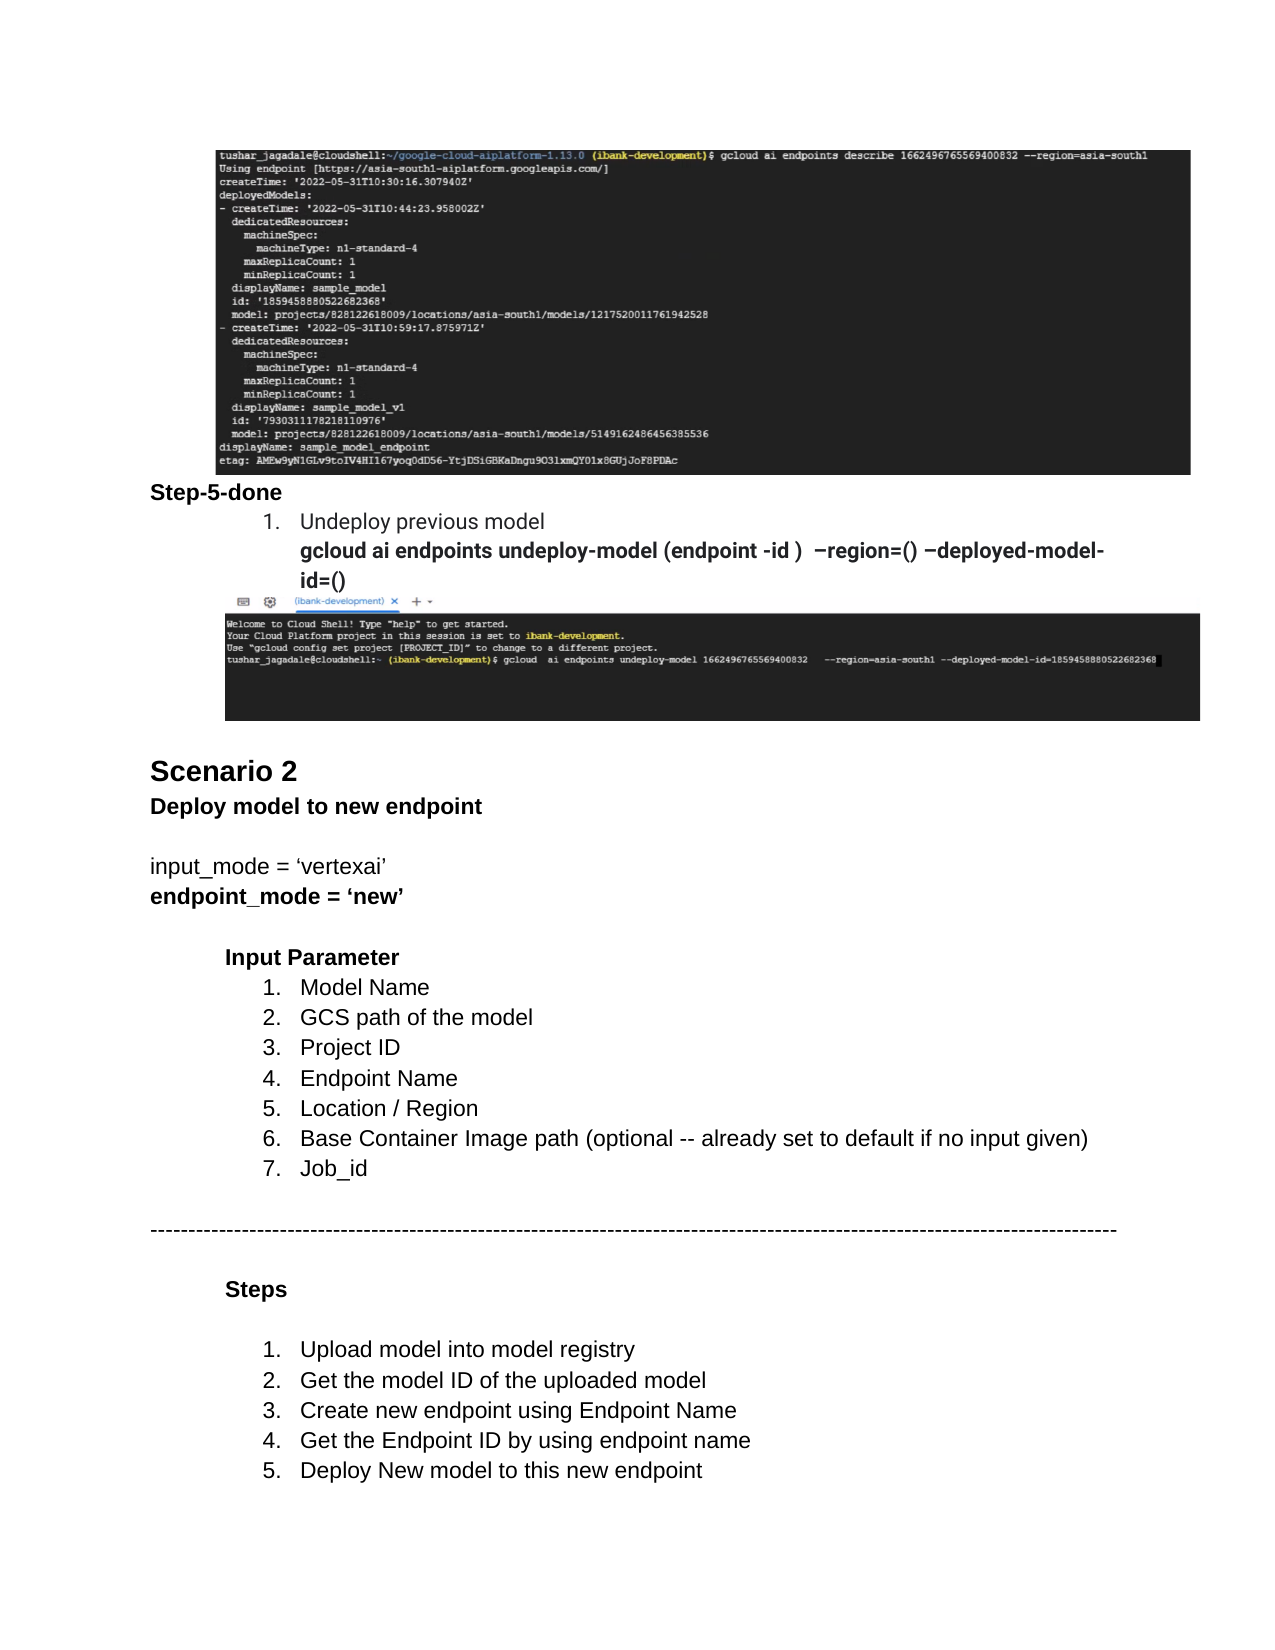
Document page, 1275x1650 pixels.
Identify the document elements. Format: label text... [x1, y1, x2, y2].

list Upload model into model registry [262, 1336, 1125, 1363]
list Get the Endpoint ID by using endpoint name [262, 1427, 1125, 1453]
list Get the model ID of the uploaded model [262, 1367, 1125, 1393]
list Model Name [262, 974, 1125, 1000]
list Deploy New model to this new endpoint [262, 1457, 1125, 1484]
list Endpoint Name [262, 1064, 1125, 1091]
list Base Container Image path (optional -- already set to default if no input given) [262, 1125, 1125, 1151]
text Step-5-done [150, 479, 1125, 505]
text endpoint_mode = ‘new’ [150, 883, 1125, 910]
list Job_id [262, 1155, 1125, 1182]
text ------------------------------------------------------------------------------------------------------------------------------- [150, 1216, 1125, 1242]
list Location / Region [262, 1095, 1125, 1121]
text Deploy model to new endpoint [150, 793, 1125, 819]
text Scenario 2 [150, 754, 1125, 788]
list Undeploy previous model [262, 509, 1125, 535]
picture [215, 150, 1191, 475]
list Create new endpoint using Endpoint Name [262, 1397, 1125, 1423]
text Input Parameter [225, 944, 1125, 970]
text input_mode = ‘vertexai’ [150, 853, 1125, 879]
picture [225, 597, 1200, 721]
list Project ID [262, 1034, 1125, 1061]
text gcloud ai endpoints undeploy-model (endpoint -id ) –region=() –deployed-model-id=() [300, 538, 1125, 593]
text Steps [150, 1276, 1125, 1302]
list GCS path of the model [262, 1004, 1125, 1031]
